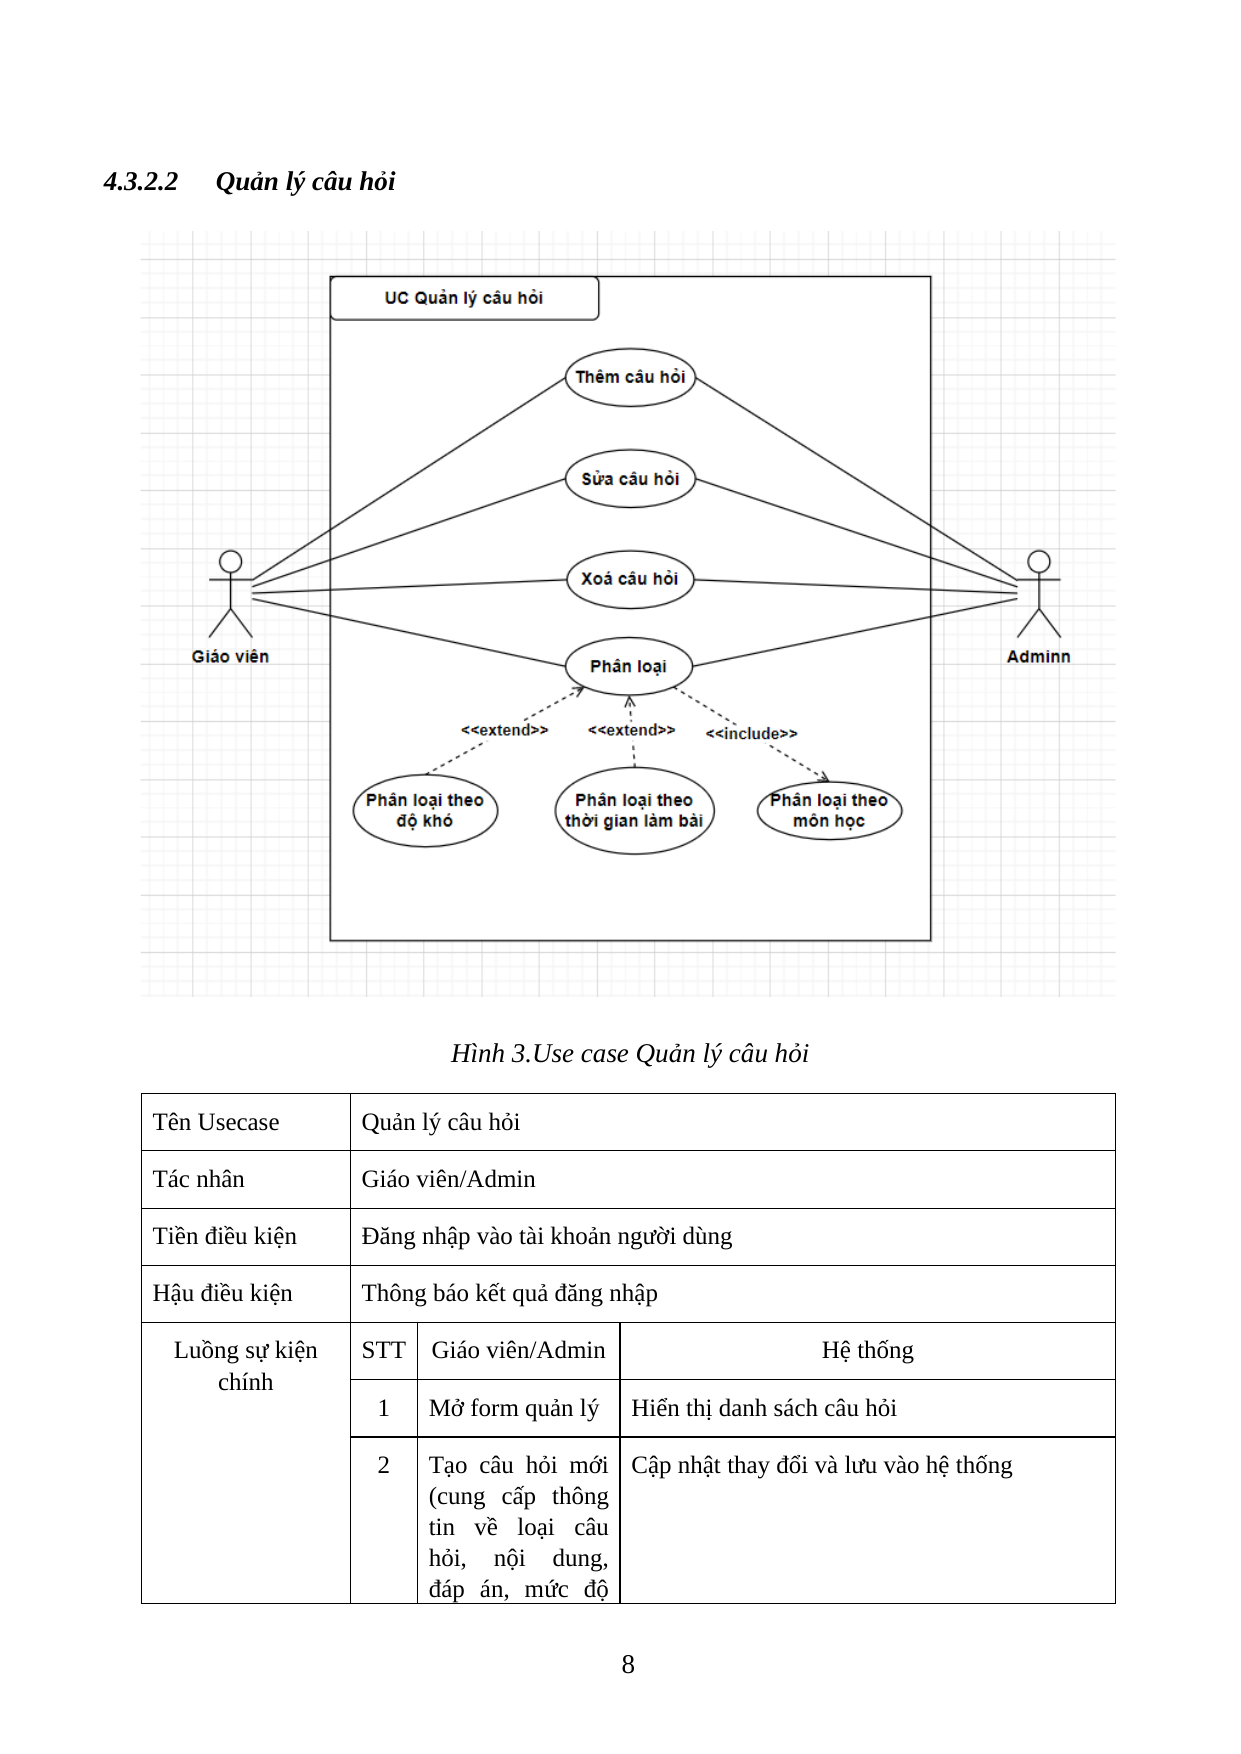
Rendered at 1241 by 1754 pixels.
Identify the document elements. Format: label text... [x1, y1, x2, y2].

table_cell Giáo viên/Admin [418, 1323, 619, 1379]
table_cell Giáo viên/Admin [351, 1151, 1115, 1208]
list Quản lý câu hỏi [178, 165, 1122, 196]
table_cell Mở form quản lý [418, 1380, 619, 1436]
table_header Tên Usecase [142, 1094, 350, 1150]
picture [140, 231, 1116, 997]
table_cell STT [351, 1323, 417, 1379]
table_cell Hệ thống [621, 1323, 1115, 1379]
table_cell Luồng sự kiện chính [142, 1323, 350, 1603]
table_cell Tiền điều kiện [142, 1209, 350, 1265]
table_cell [418, 1438, 619, 1603]
table_header Quản lý câu hỏi [351, 1094, 1115, 1150]
table_cell Hậu điều kiện [142, 1266, 350, 1322]
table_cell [621, 1438, 1115, 1603]
table_cell Đăng nhập vào tài khoản người dùng [351, 1209, 1115, 1265]
table_cell 1 [351, 1380, 417, 1436]
table_cell Hiển thị danh sách câu hỏi [621, 1380, 1115, 1436]
table_cell Tác nhân [142, 1151, 350, 1208]
table_cell 2 [351, 1438, 417, 1603]
table_cell Thông báo kết quả đăng nhập [351, 1266, 1115, 1322]
